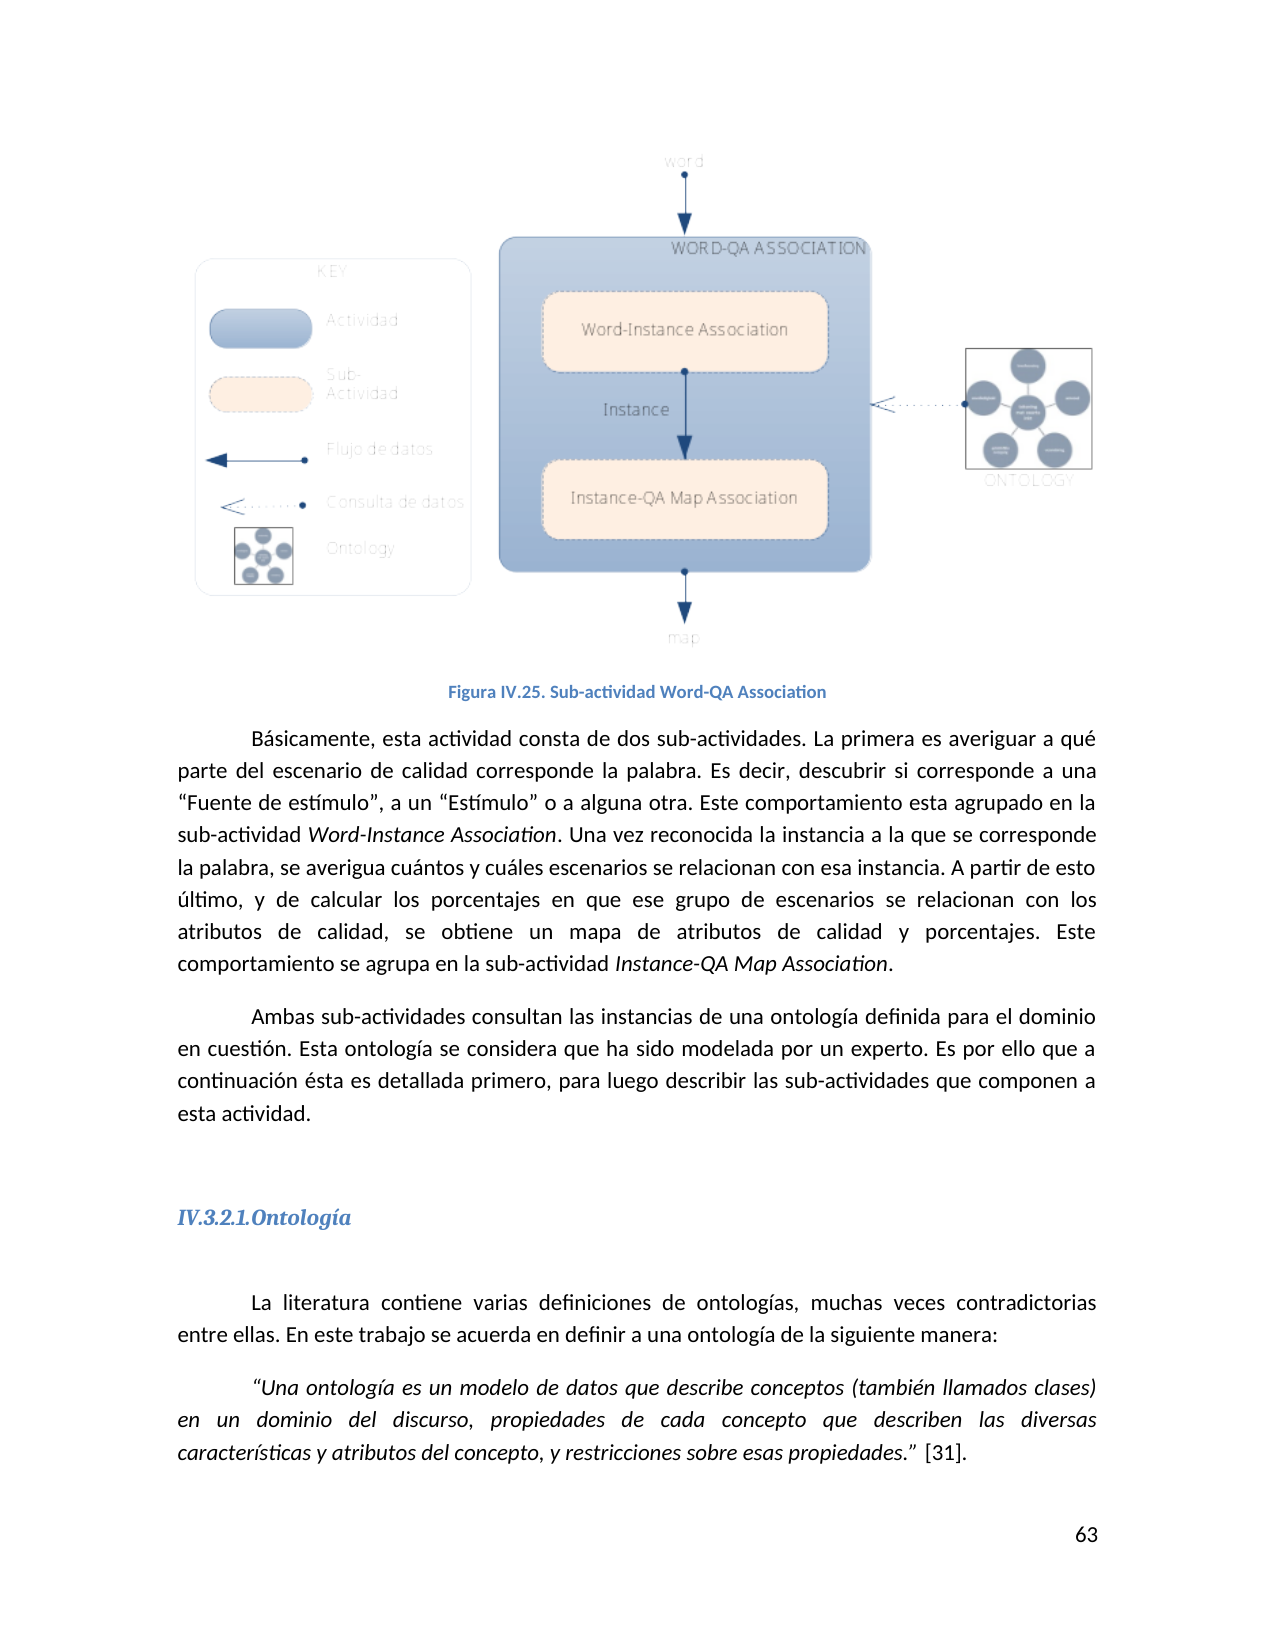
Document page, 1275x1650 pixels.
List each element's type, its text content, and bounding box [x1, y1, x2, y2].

text Básicamente, esta actividad consta de dos sub-actividades. La primera es averiguar a qué parte del escenario de calidad corresponde la palabra. Es decir, descubrir si corresponde a una “Fuente de estímulo”, a un “Estímulo” o a alguna otra. Este comportamiento esta agrupado en la sub-actividad Word-Instance Association. Una vez reconocida la instancia a la que se corresponde la palabra, se averigua cuántos y cuáles escenarios se relacionan con esa instancia. A partir de esto último, y de calcular los porcentajes en que ese grupo de escenarios se relacionan con los atributos de calidad, se obtiene un mapa de atributos de calidad y porcentajes. Este comportamiento se agrupa en la sub-actividad Instance-QA Map Association. [177, 724, 1098, 977]
text La literatura contiene varias definiciones de ontologías, muchas veces contradictorias entre ellas. En este trabajo se acuerda en definir a una ontología de la siguiente manera: [177, 1288, 1098, 1348]
subtitle Ontología [177, 1205, 1098, 1231]
text “Una ontología es un modelo de datos que describe conceptos (también llamados clases) en un dominio del discurso, propiedades de cada concepto que describen las diversas características y atributos del concepto, y restricciones sobre esas propiedades.” . [177, 1373, 1098, 1466]
text Ambas sub-actividades consultan las instancias de una ontología definida para el dominio en cuestión. Esta ontología se considera que ha sido modelada por un experto. Es por ello que a continuación ésta es detallada primero, para luego describir las sub-actividades que componen a esta actividad. [177, 1002, 1098, 1127]
